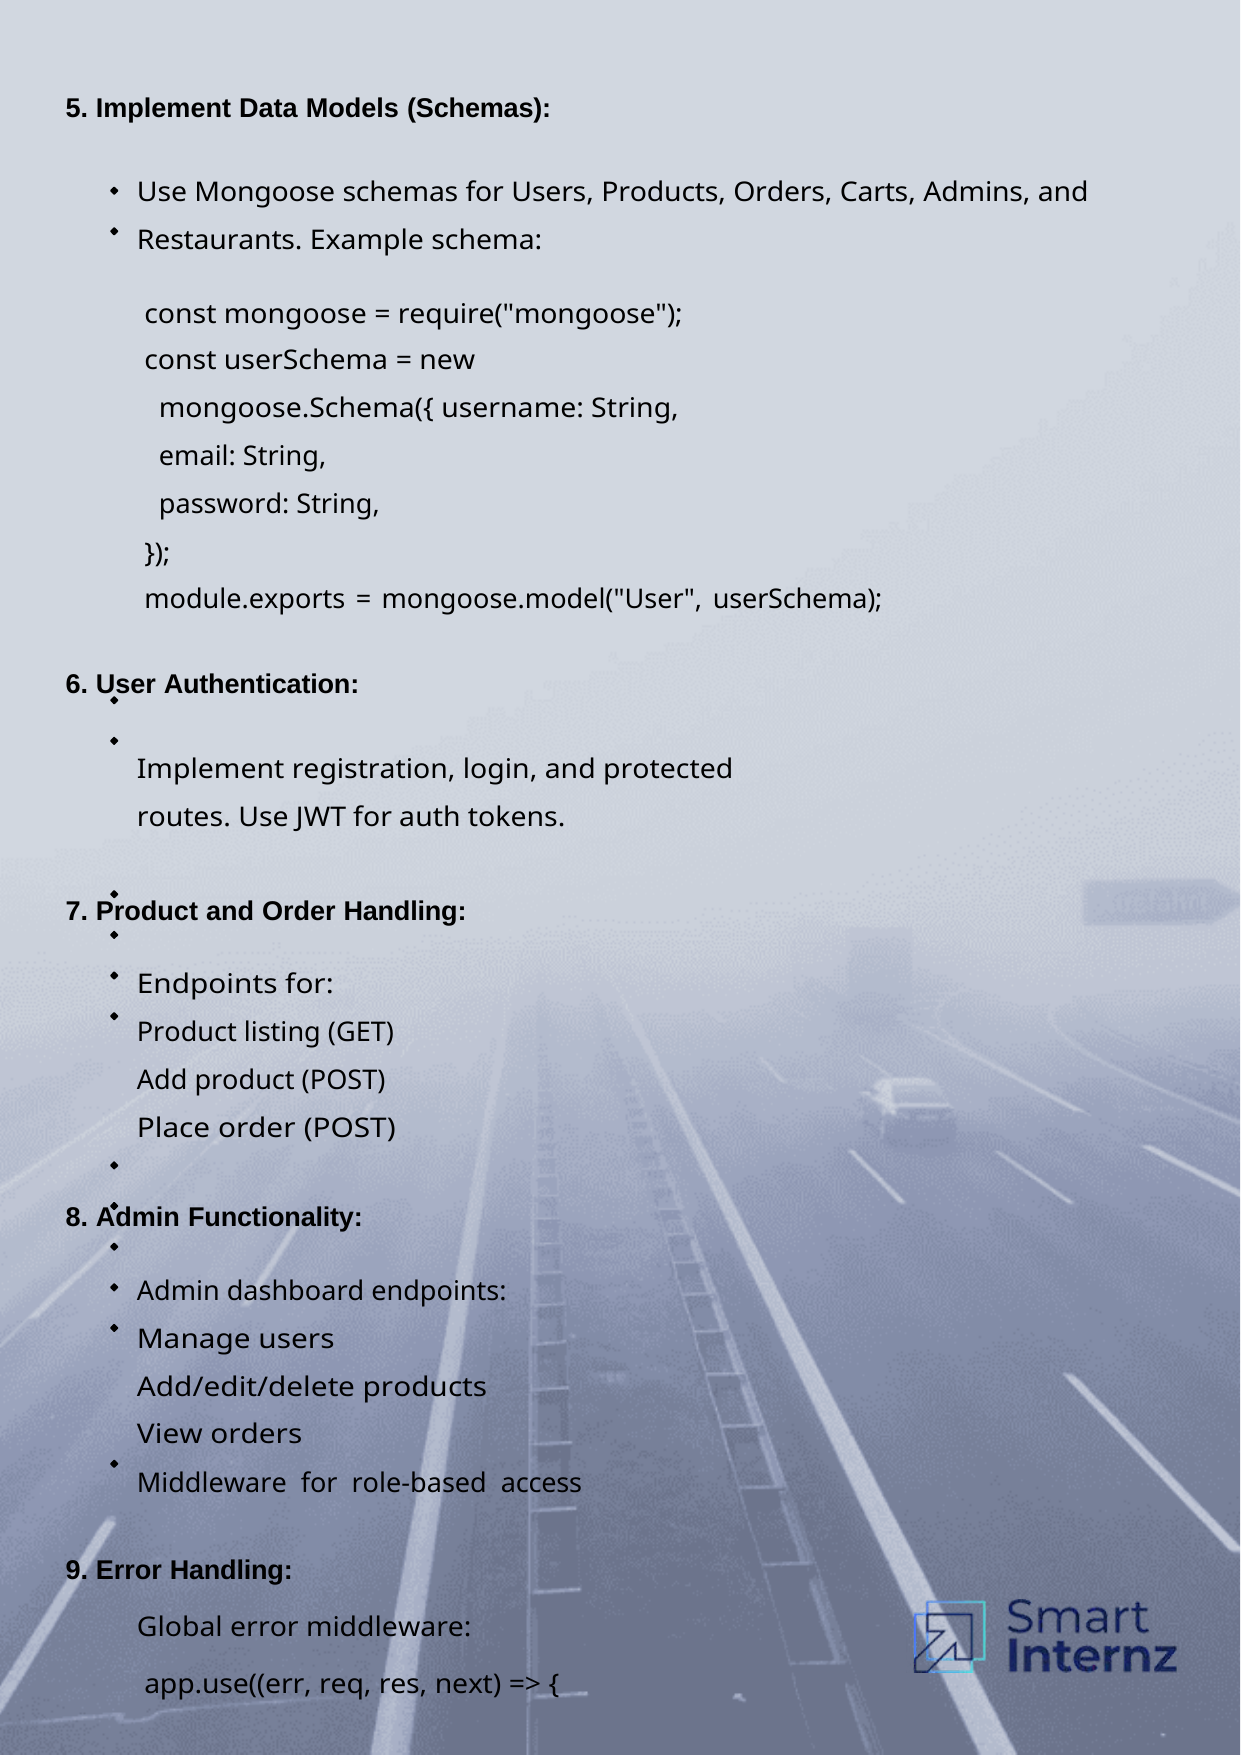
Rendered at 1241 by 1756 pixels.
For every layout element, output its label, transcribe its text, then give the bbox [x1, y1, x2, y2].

text Admin dashboard endpoints: Manage users Add/edit/delete products View orders [137, 1271, 520, 1452]
text const mongoose = require("mongoose"); [144, 294, 1226, 331]
text module.exports = mongoose.model("User", userSchema); [144, 579, 1226, 616]
text const userSchema = new mongoose.Schema({ username: String, [144, 341, 796, 426]
subtitle Product and Order Handling: [65, 895, 1226, 926]
text Global error middleware: app.use((err, req, res, next) => { [137, 1591, 606, 1705]
subtitle User Authentication: [65, 668, 1226, 700]
text Use Mongoose schemas for Users, Products, Orders, Carts, Admins, and Restaurants. Example schema: [137, 172, 1226, 257]
subtitle Implement Data Models (Schemas): [65, 92, 1226, 123]
subtitle Error Handling: [65, 1554, 1226, 1586]
text Implement registration, login, and protected routes. Use JWT for auth tokens. [137, 750, 796, 834]
text Endpoints for: Product listing (GET) Add product (POST) Place order (POST) [137, 964, 411, 1145]
subtitle Admin Functionality: [65, 1201, 1226, 1232]
text email: String, password: String, [159, 437, 389, 522]
picture [0, 0, 1241, 1755]
text Middleware for role-based access [137, 1463, 1226, 1500]
text }); [144, 533, 1226, 570]
